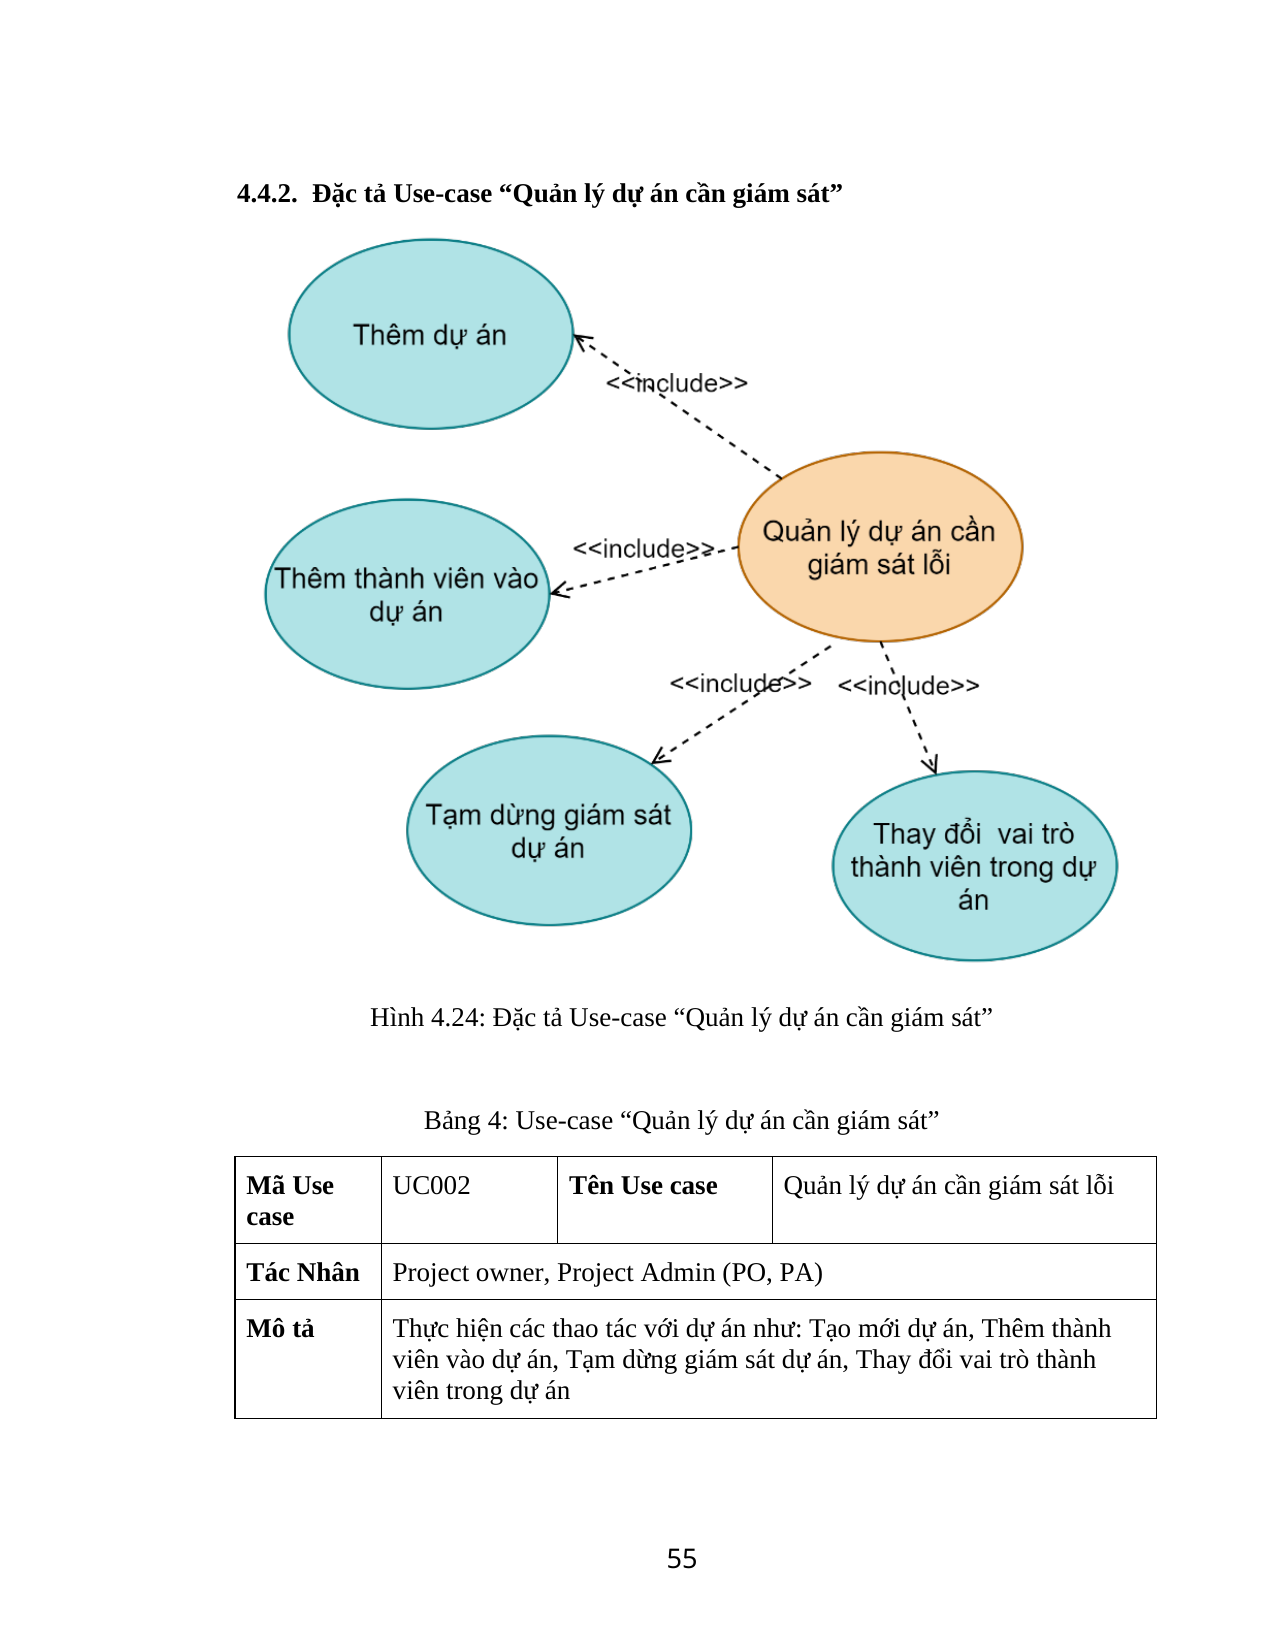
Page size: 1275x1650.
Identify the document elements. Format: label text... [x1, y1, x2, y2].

table_header Mã Use case [236, 1157, 381, 1243]
table_header Tên Use case [558, 1157, 772, 1243]
table_cell Tác Nhân [236, 1244, 381, 1299]
subtitle Đặc tả Use-case “Quản lý dự án cần giám sát” [237, 177, 1157, 208]
table_header Quản lý dự án cần giám sát lỗi [773, 1157, 1156, 1243]
text Bảng 4: Use-case “Quản lý dự án cần giám sát” [207, 1104, 1157, 1135]
table_cell Thực hiện các thao tác với dự án như: Tạo mới dự án, Thêm thành viên vào dự án, Tạm dừng giám sát dự án, Thay đổi vai trò thành viên trong dự án [382, 1300, 1156, 1418]
table_cell Mô tả [236, 1300, 381, 1418]
picture [236, 210, 1137, 983]
table_cell Project owner, Project Admin (PO, PA) [382, 1244, 1156, 1299]
table_header UC002 [382, 1157, 557, 1243]
